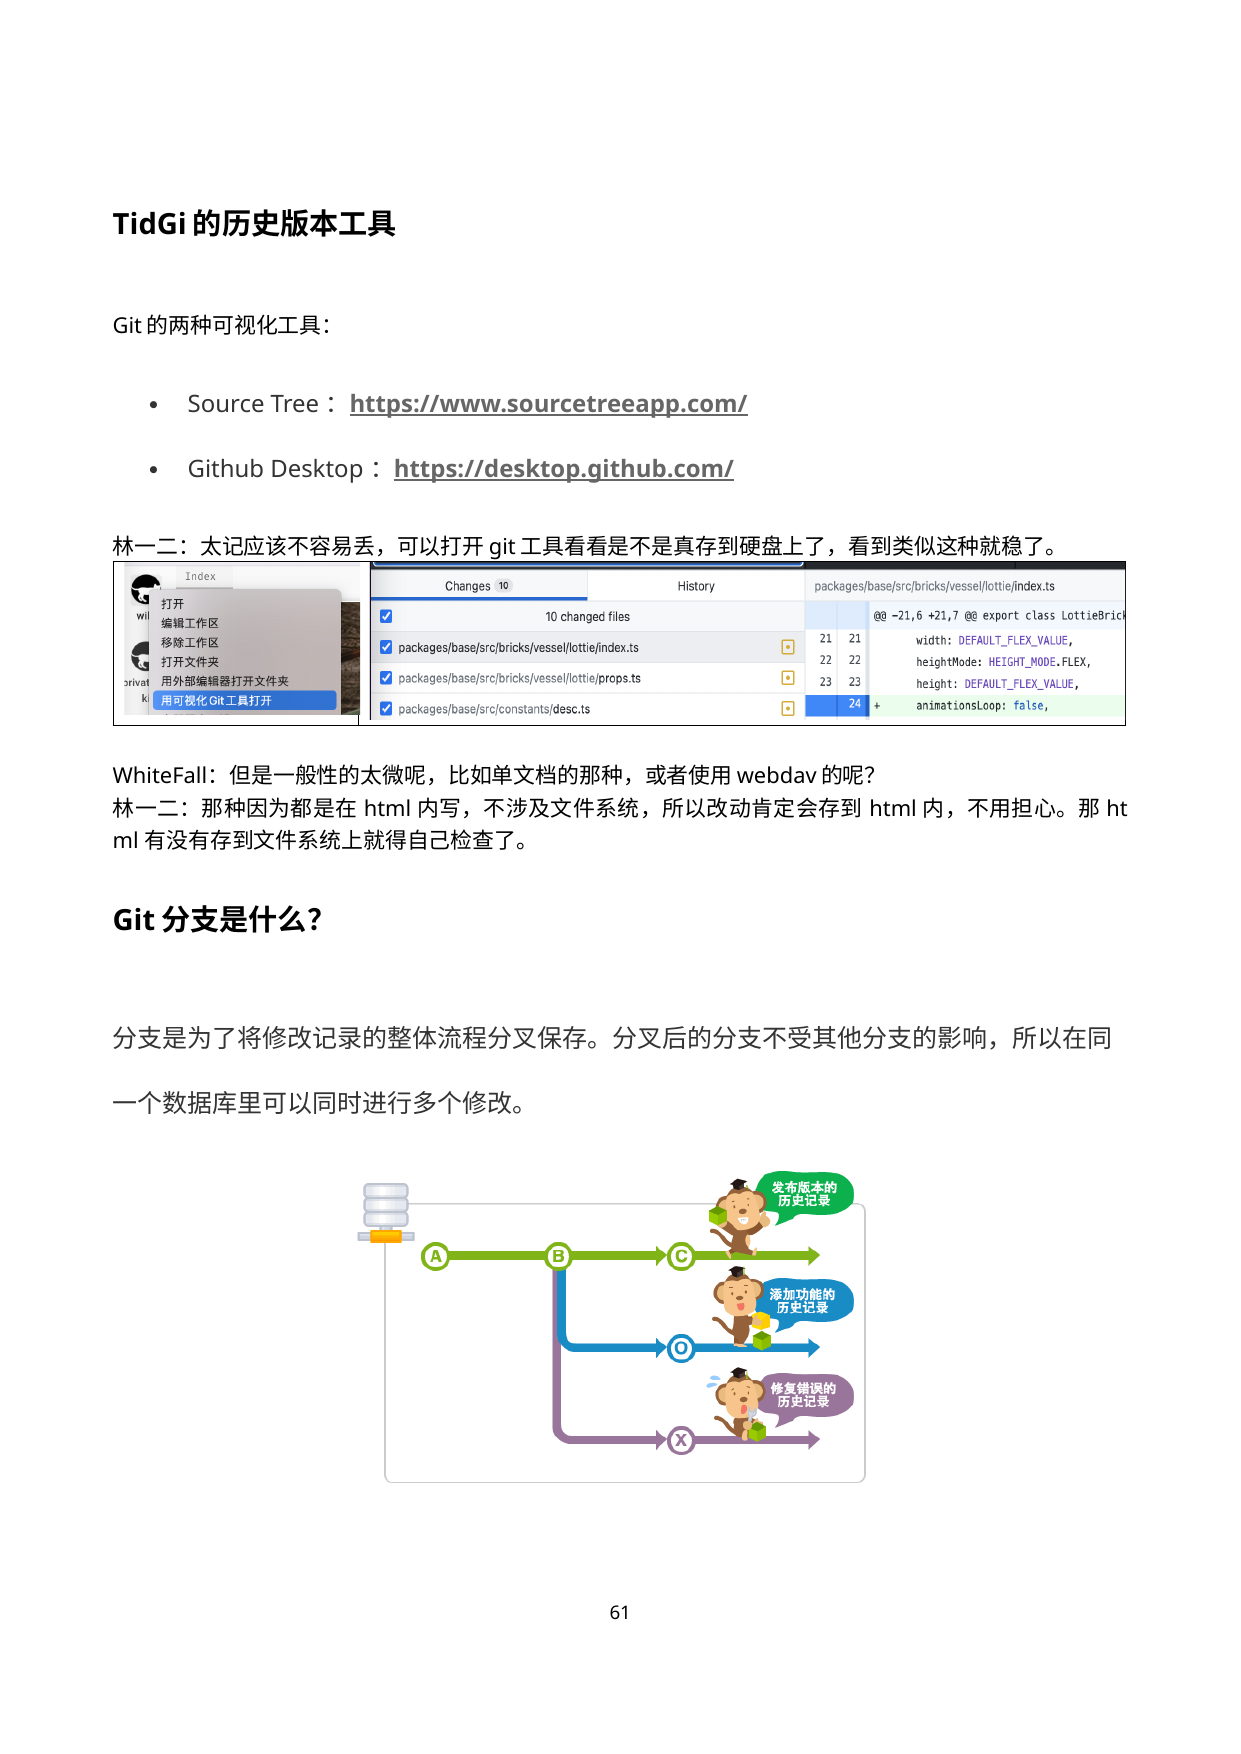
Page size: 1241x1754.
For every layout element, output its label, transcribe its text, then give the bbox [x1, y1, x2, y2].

text 分支是为了将修改记录的整体流程分叉保存。分叉后的分支不受其他分支的影响，所以在同一个数据库里可以同时进行多个修改。 [112, 1004, 1128, 1134]
list Source Tree ：https://www.sourcetreeapp.com/ [150, 369, 1128, 434]
text 林一二：那种因为都是在 html 内写，不涉及文件系统，所以改动肯定会存到 html 内，不用担心。那 html 有没有存到文件系统上就得自己检查了。 [112, 791, 1128, 856]
picture [357, 1158, 884, 1483]
text 林一二：太记应该不容易丢，可以打开git工具看看是不是真存到硬盘上了，看到类似这种就稳了。 [112, 529, 1128, 561]
list Github Desktop ：https://desktop.github.com/ [150, 434, 1128, 499]
picture [124, 562, 361, 715]
subtitle TidGi的历史版本工具 [112, 189, 1128, 254]
picture [369, 562, 1126, 720]
table_header [359, 562, 1125, 725]
text WhiteFall：但是一般性的太微呢，比如单文档的那种，或者使用webdav的呢？ [112, 758, 1128, 791]
text Git的两种可视化工具： [112, 308, 1128, 340]
table_header [114, 562, 358, 725]
subtitle Git分支是什么？ [112, 885, 1128, 950]
